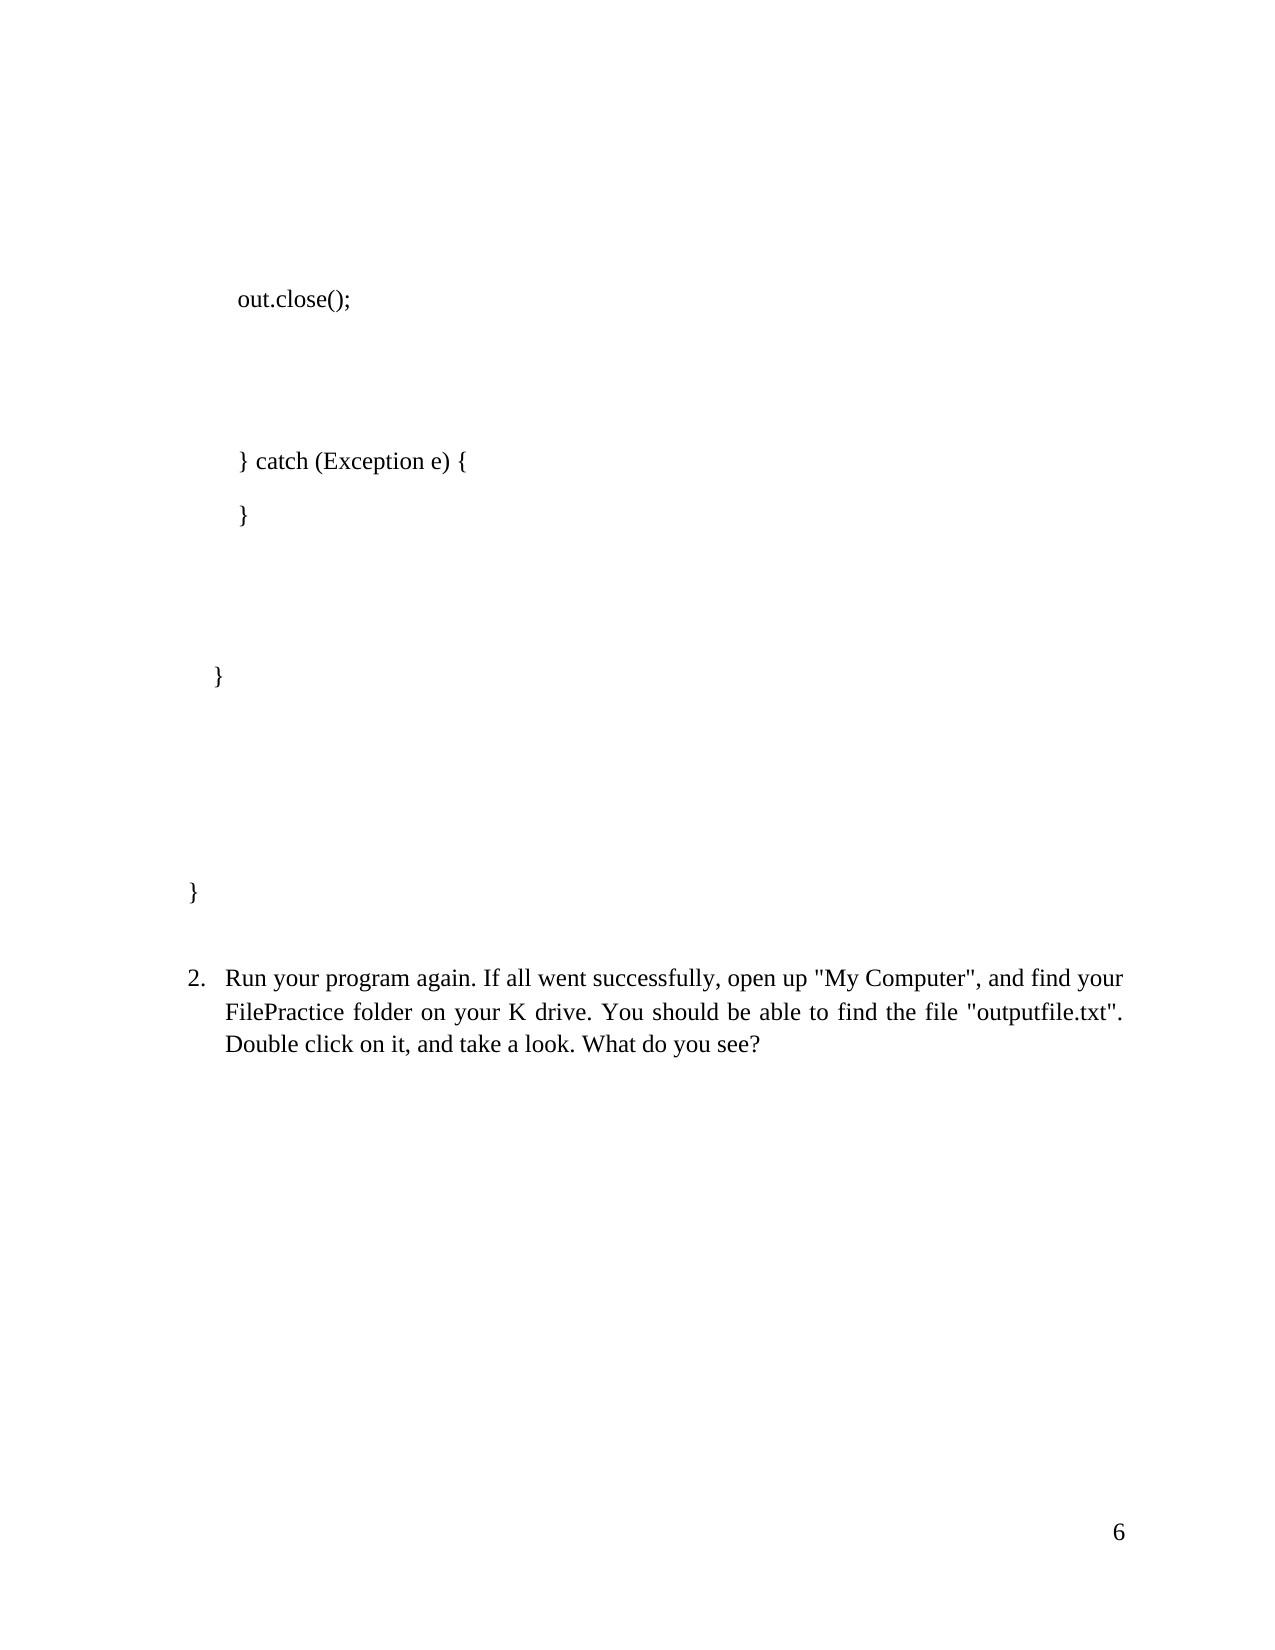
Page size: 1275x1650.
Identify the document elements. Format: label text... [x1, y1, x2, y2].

list Run your program again. If all went successfully, open up "My Computer", and find your FilePractice folder on your K drive. You should be able to find the file "outputfile.txt". Double click on it, and take a look. What do you see? [187, 963, 1125, 1058]
text } [187, 877, 1125, 905]
text out.close(); [187, 284, 1125, 313]
text } [187, 500, 1125, 528]
text } catch (Exception e) { [187, 446, 1125, 474]
text } [187, 661, 1125, 690]
